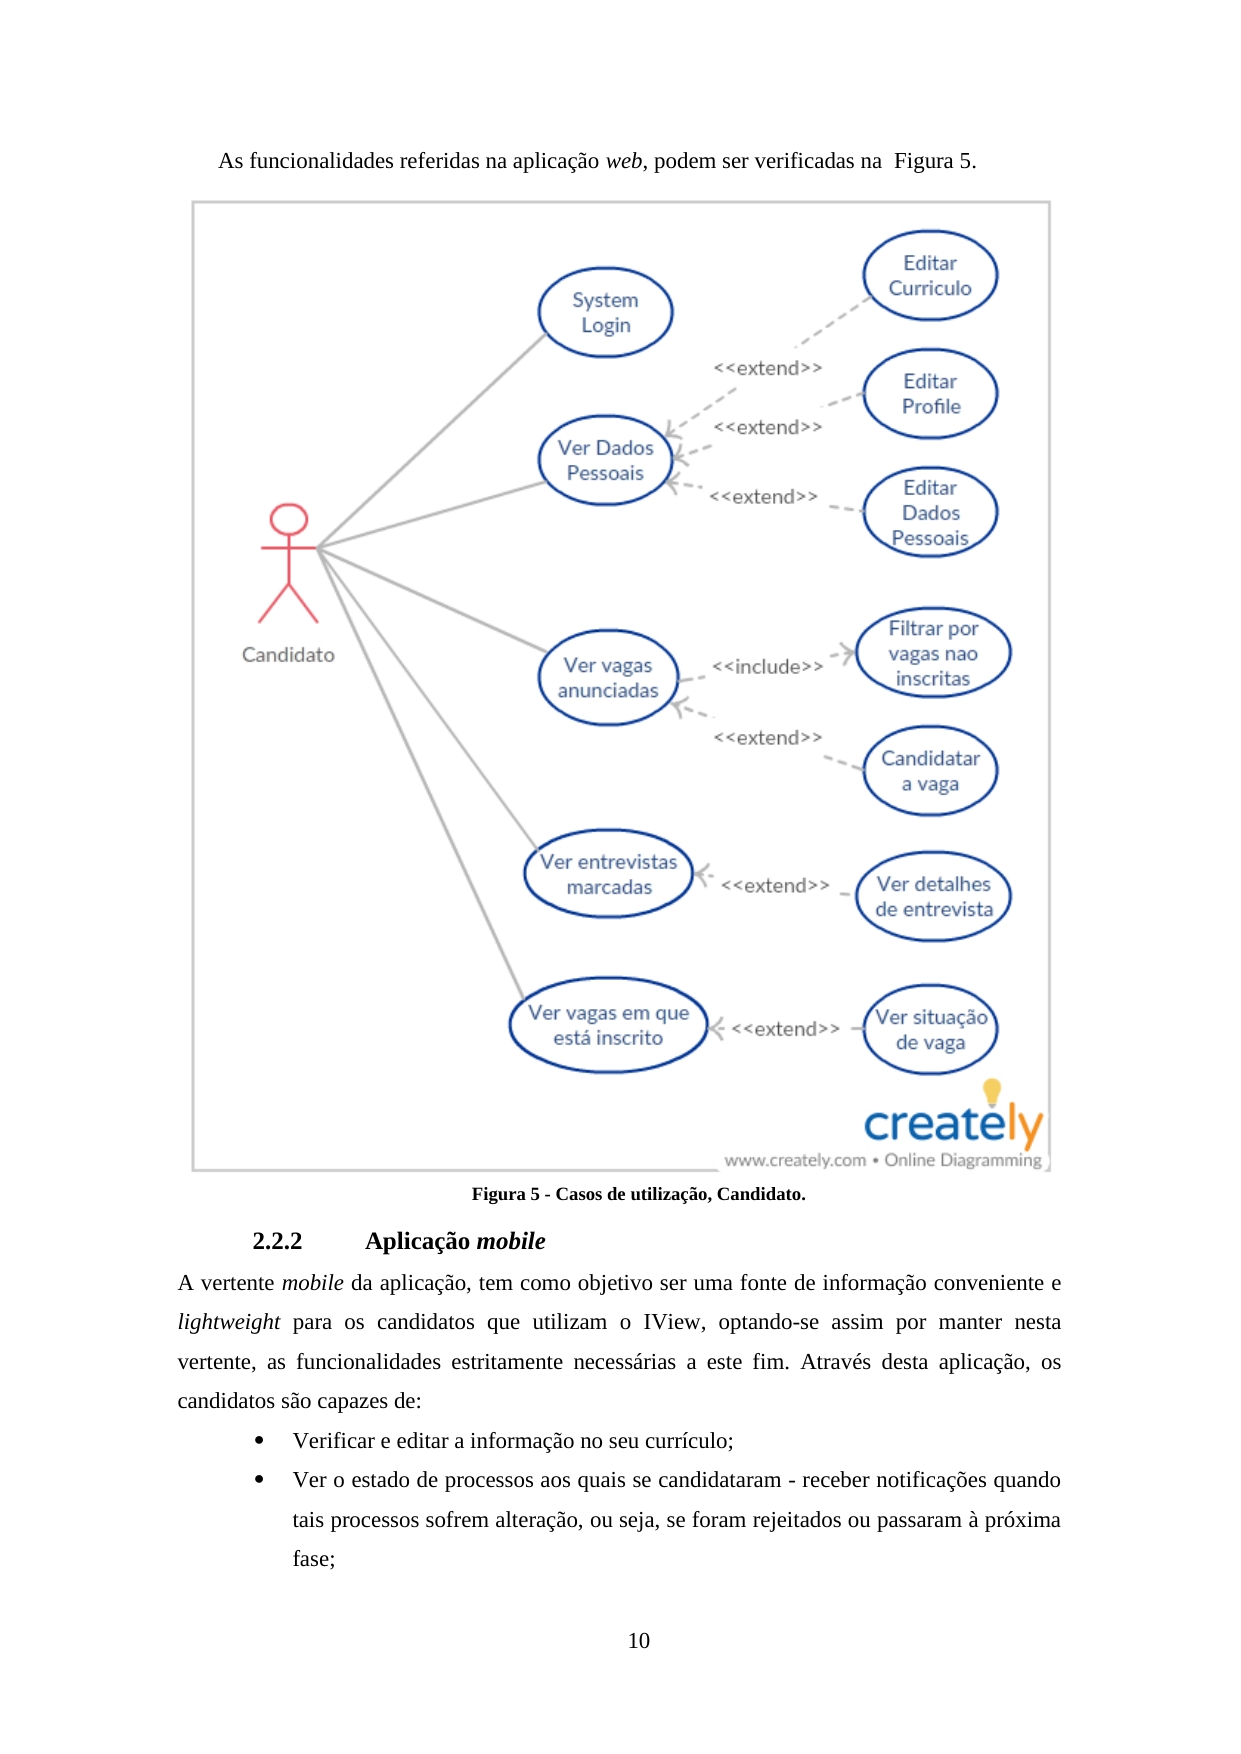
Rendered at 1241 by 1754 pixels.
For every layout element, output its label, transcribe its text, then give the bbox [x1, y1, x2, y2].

subtitle Aplicação mobile [252, 1226, 1063, 1254]
list Verificar e editar a informação no seu currículo; [255, 1427, 1063, 1453]
picture [177, 187, 1063, 1184]
text A vertente mobile da aplicação, tem como objetivo ser uma fonte de informação conveniente e lightweight para os candidatos que utilizam o IView, optando-se assim por manter nesta vertente, as funcionalidades estritamente necessárias a este fim. Através desta aplicação, os candidatos são capazes de: [177, 1269, 1063, 1414]
list Ver o estado de processos aos quais se candidataram - receber notificações quando tais processos sofrem alteração, ou seja, se foram rejeitados ou passaram à próxima fase; [255, 1466, 1063, 1572]
text As funcionalidades referidas na aplicação web, podem ser verificadas na Figura 5. [177, 148, 1063, 174]
text Figura - Casos de utilização, Candidato. [177, 1184, 1063, 1205]
